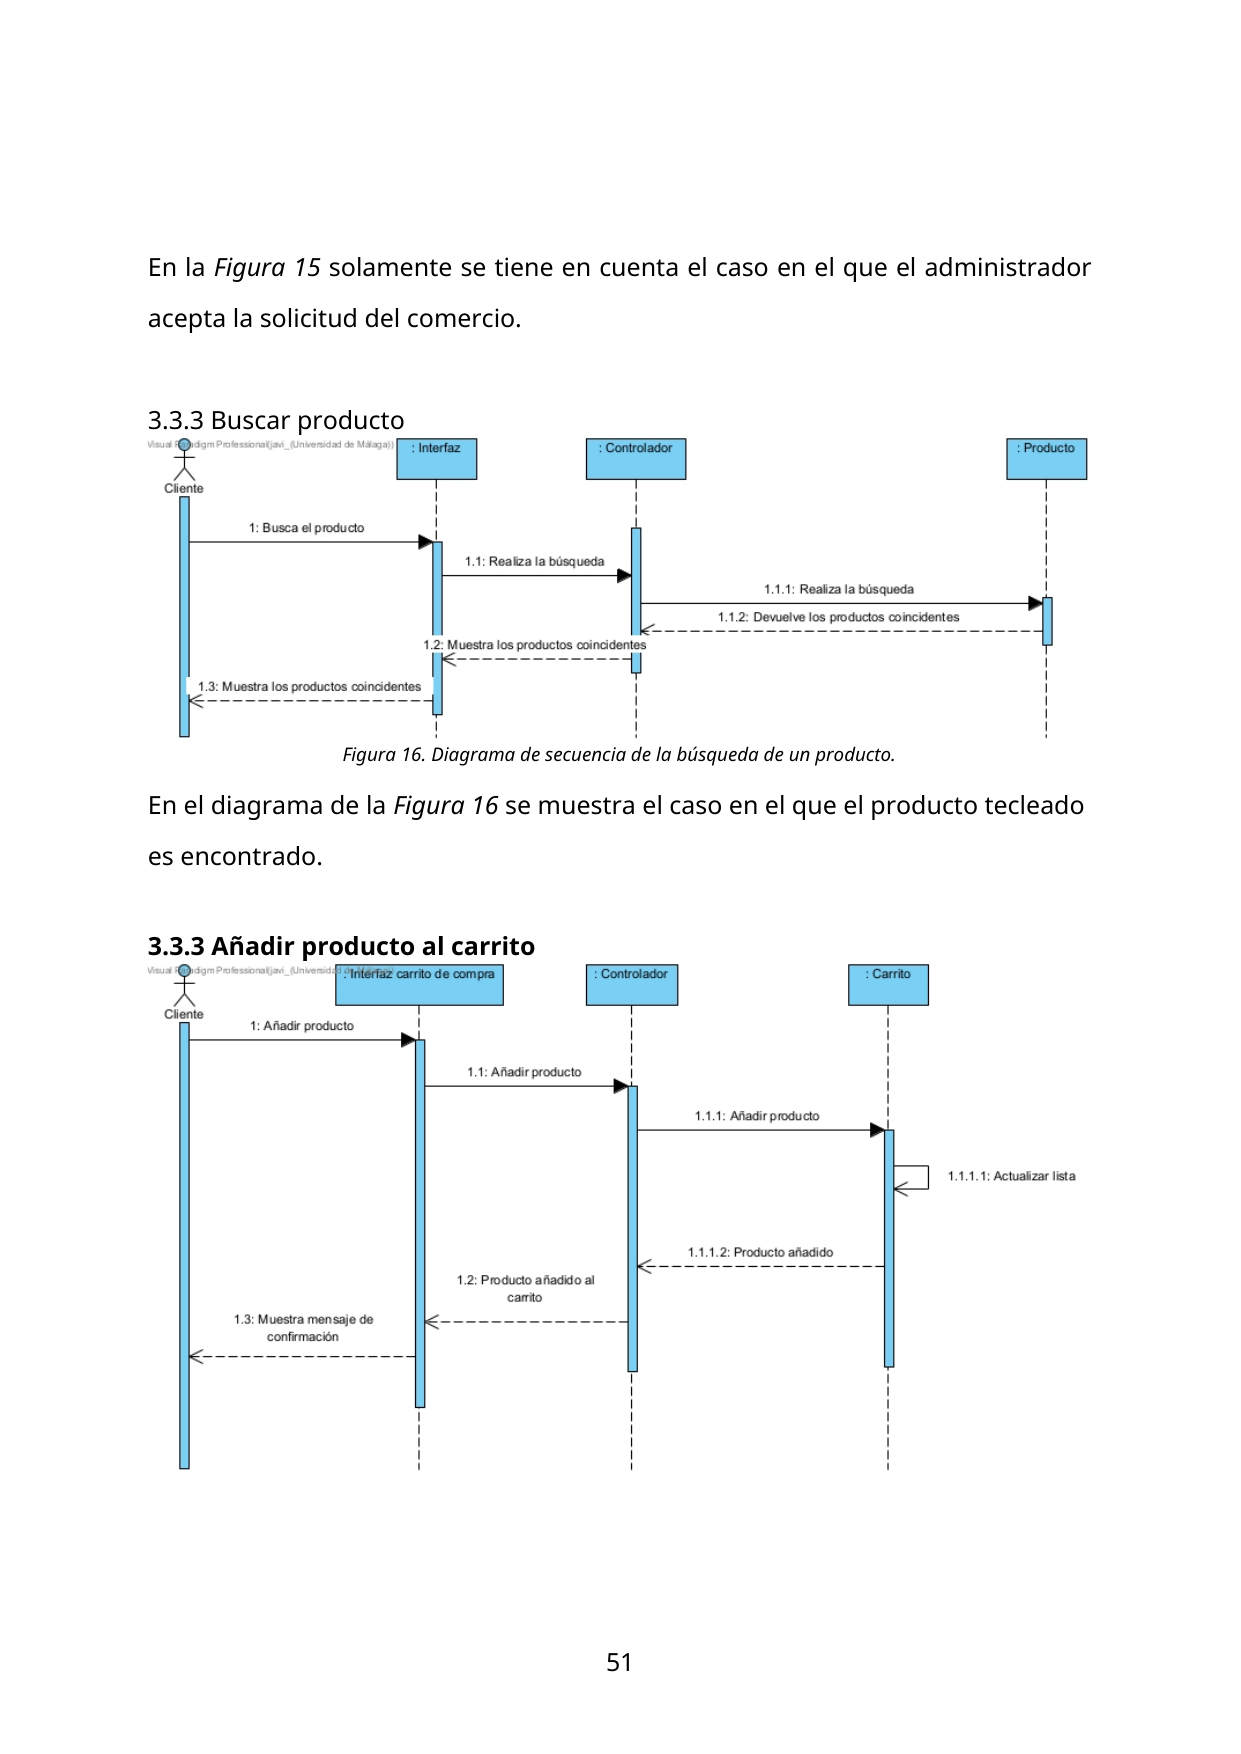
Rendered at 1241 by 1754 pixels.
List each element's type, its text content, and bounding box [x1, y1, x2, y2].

text Figura 16. Diagrama de secuencia de la búsqueda de un producto. [148, 742, 1092, 767]
text En la Figura 15 solamente se tiene en cuenta el caso en el que el administrador acepta la solicitud del comercio. [148, 250, 1092, 335]
text En el diagrama de la Figura 16 se muestra el caso en el que el producto tecleado es encontrado. [148, 788, 1092, 873]
picture [147, 437, 1092, 742]
picture [147, 962, 1092, 1474]
text 3.3.3 Añadir producto al carrito [148, 928, 1092, 962]
text 3.3.3 Buscar producto [148, 403, 1092, 437]
